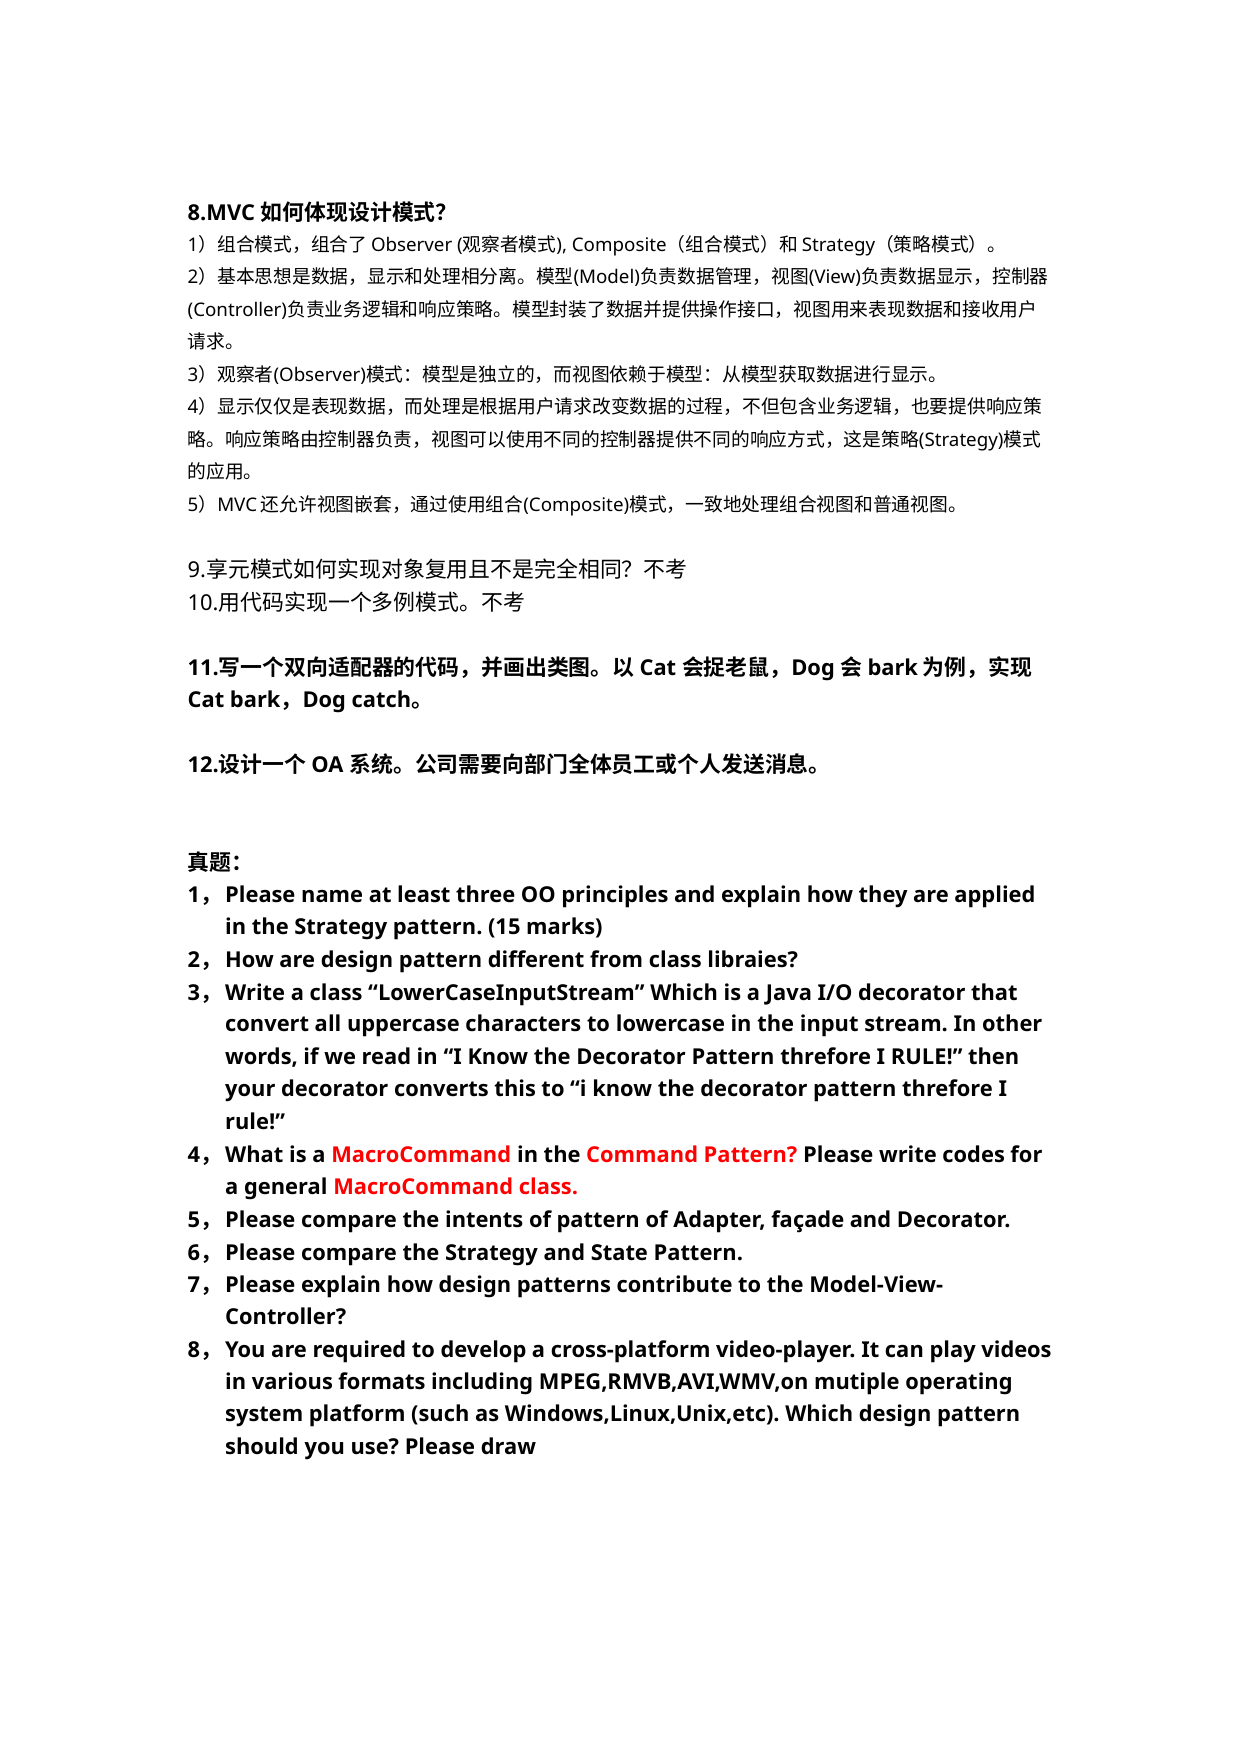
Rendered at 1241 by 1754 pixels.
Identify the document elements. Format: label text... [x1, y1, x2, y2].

text 3）观察者(Observer)模式：模型是独立的，而视图依赖于模型：从模型获取数据进行显示。 [187, 357, 1053, 389]
text 8.MVC 如何体现设计模式？ [187, 194, 1053, 227]
list Please compare the Strategy and State Pattern. [187, 1234, 1053, 1267]
text 9.享元模式如何实现对象复用且不是完全相同？不考 [187, 552, 1053, 584]
list What is a MacroCommand in the Command Pattern? Please write codes for a general MacroCommand class. [187, 1137, 1053, 1202]
list How are design pattern different from class libraies? [187, 942, 1053, 974]
text 2）基本思想是数据，显示和处理相分离。模型(Model)负责数据管理，视图(View)负责数据显示，控制器(Controller)负责业务逻辑和响应策略。模型封装了数据并提供操作接口，视图用来表现数据和接收用户请求。 [187, 259, 1053, 357]
text 4）显示仅仅是表现数据，而处理是根据用户请求改变数据的过程，不但包含业务逻辑，也要提供响应策略。响应策略由控制器负责，视图可以使用不同的控制器提供不同的响应方式，这是策略(Strategy)模式的应用。 [187, 389, 1053, 487]
text 10.用代码实现一个多例模式。不考 [187, 584, 1053, 617]
text 5）MVC还允许视图嵌套，通过使用组合(Composite)模式，一致地处理组合视图和普通视图。 [187, 487, 1053, 519]
list You are required to develop a cross-platform video-player. It can play videos in various formats including MPEG,RMVB,AVI,WMV,on mutiple operating system platform (such as Windows,Linux,Unix,etc). Which design pattern should you use? Please draw [187, 1332, 1053, 1462]
text 真题： [187, 844, 1053, 877]
list Please name at least three OO principles and explain how they are applied in the Strategy pattern. (15 marks) [187, 877, 1053, 942]
text 11.写一个双向适配器的代码，并画出类图。以 Cat 会捉老鼠，Dog 会 bark为例，实现 Cat bark，Dog catch。 [187, 649, 1053, 714]
text 1）组合模式，组合了Observer (观察者模式), Composite（组合模式）和Strategy（策略模式）。 [187, 227, 1053, 259]
text 12.设计一个 OA 系统。公司需要向部门全体员工或个人发送消息。 [187, 747, 1053, 779]
list Please compare the intents of pattern of Adapter, façade and Decorator. [187, 1202, 1053, 1234]
list Please explain how design patterns contribute to the Model-View-Controller? [187, 1267, 1053, 1332]
list Write a class “LowerCaseInputStream” Which is a Java I/O decorator that convert all uppercase characters to lowercase in the input stream. In other words, if we read in “I Know the Decorator Pattern threfore I RULE!” then your decorator converts this to “i know the decorator pattern threfore I rule!” [187, 974, 1053, 1137]
